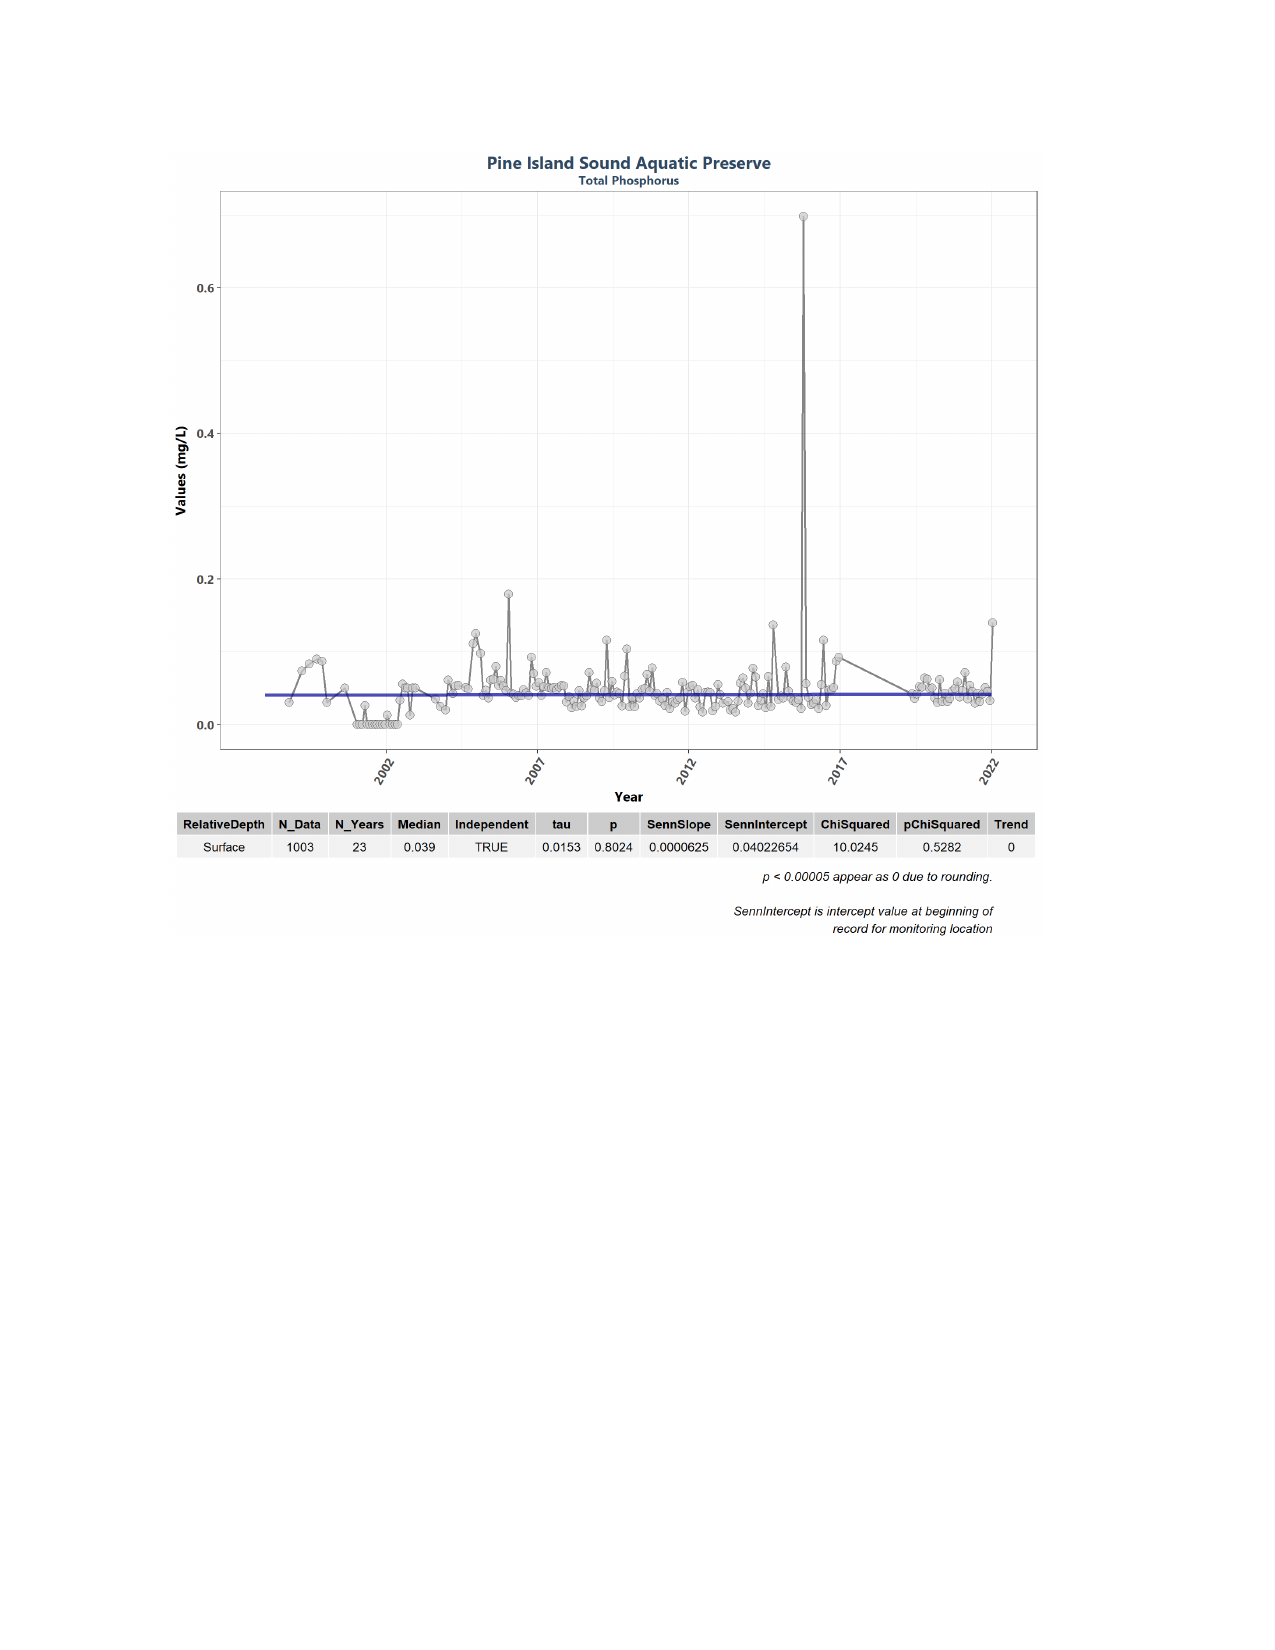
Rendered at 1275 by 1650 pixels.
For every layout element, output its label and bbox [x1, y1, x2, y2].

picture [168, 150, 1044, 938]
